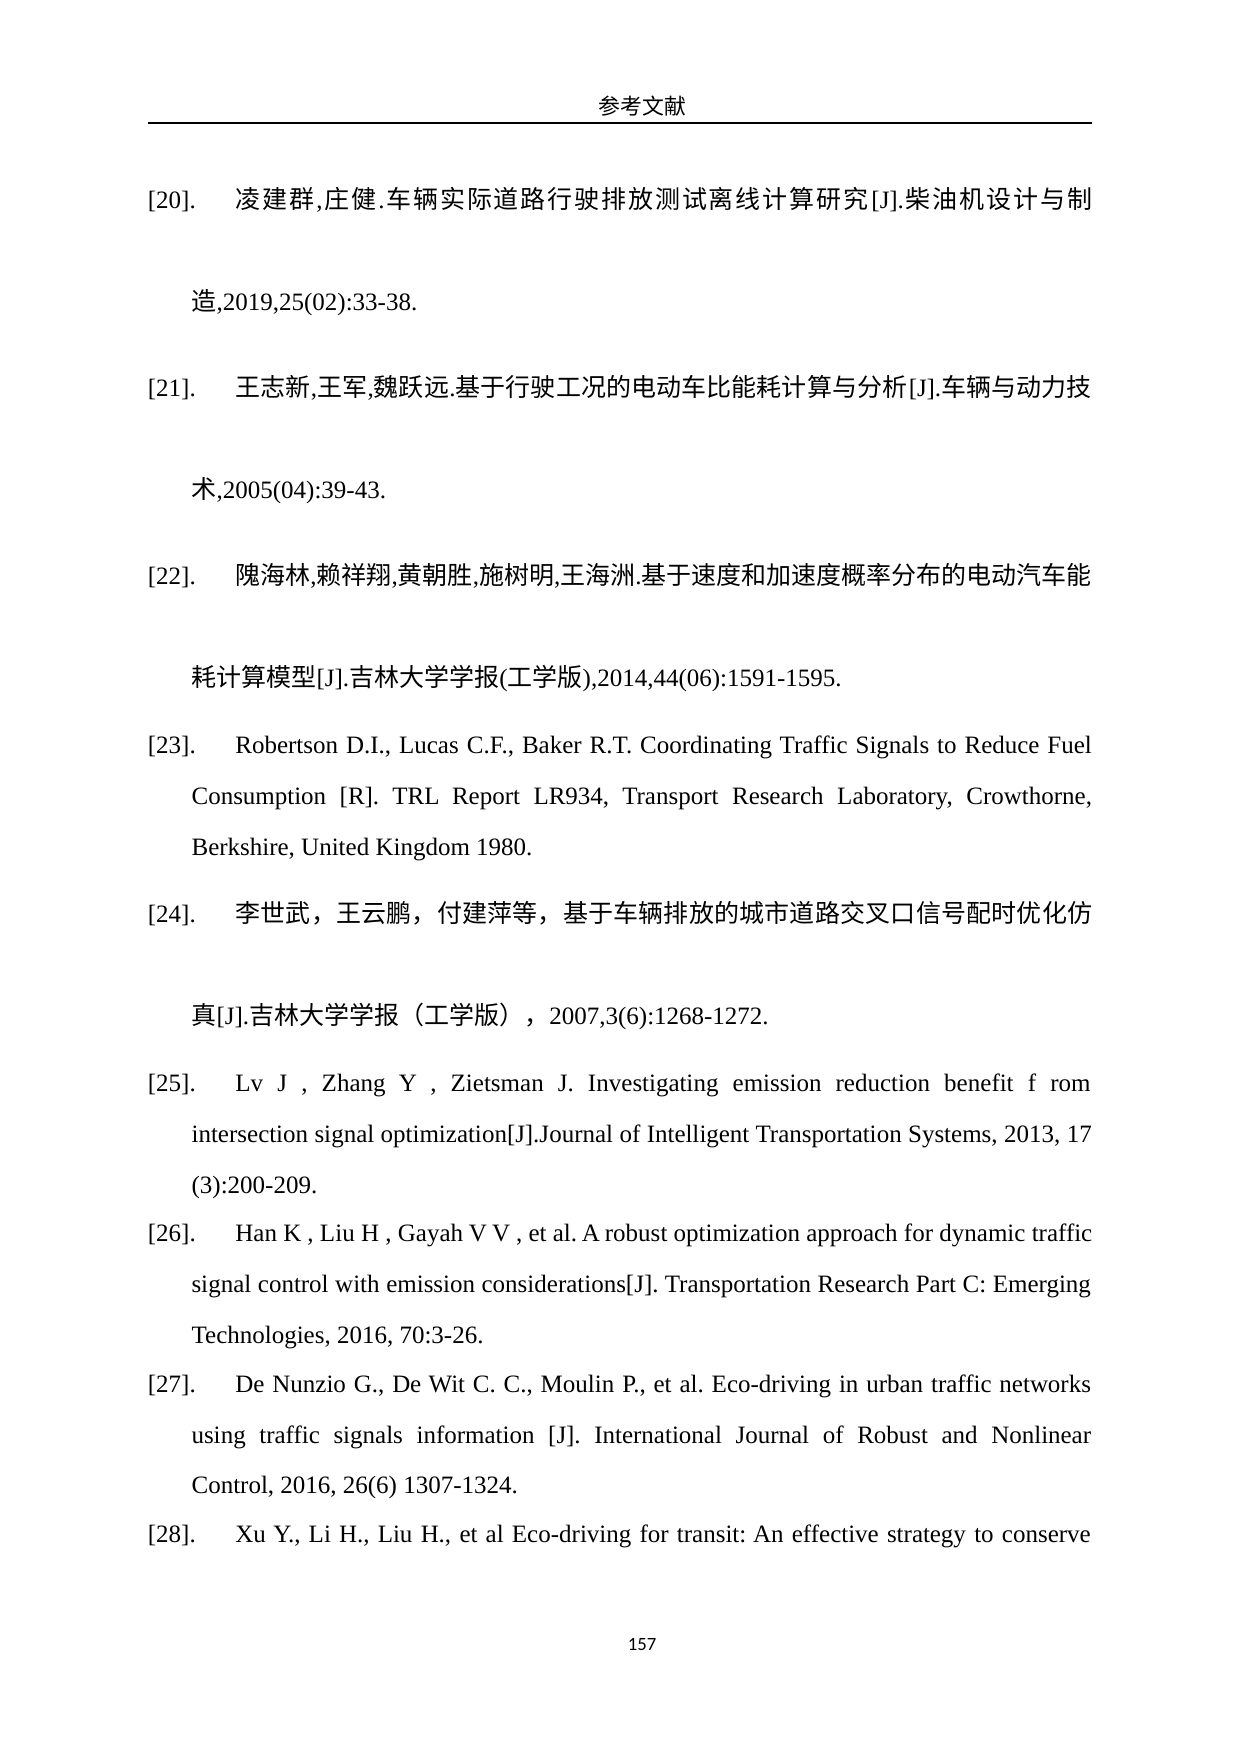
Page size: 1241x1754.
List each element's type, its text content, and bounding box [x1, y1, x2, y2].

list Robertson D.I., Lucas C.F., Baker R.T. Coordinating Traffic Signals to Reduce Fuel Consumption [R]. TRL Report LR934, Transport Research Laboratory, Crowthorne, Berkshire, United Kingdom 1980. [148, 728, 1092, 863]
list 凌建群,庄健.车辆实际道路行驶排放测试离线计算研究[J].柴油机设计与制造,2019,25(02):33-38. [148, 164, 1092, 334]
list 隗海林,赖祥翔,黄朝胜,施树明,王海洲.基于速度和加速度概率分布的电动汽车能耗计算模型[J].吉林大学学报(工学版),2014,44(06):1591-1595. [148, 540, 1092, 709]
list 李世武，王云鹏，付建萍等，基于车辆排放的城市道路交叉口信号配时优化仿真[J].吉林大学学报（工学版），2007,3(6):1268-1272. [148, 878, 1092, 1048]
list Han K , Liu H , Gayah V V , et al. A robust optimization approach for dynamic traffic signal control with emission considerations[J]. Transportation Research Part C: Emerging Technologies, 2016, 70:3-26. [148, 1216, 1092, 1352]
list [148, 1516, 1092, 1550]
list Lv J , Zhang Y , Zietsman J. Investigating emission reduction benefit f rom intersection signal optimization[J].Journal of Intelligent Transportation Systems, 2013, 17 (3):200-209. [148, 1066, 1092, 1202]
list De Nunzio G., De Wit C. C., Moulin P., et al. Eco-driving in urban traffic networks using traffic signals information [J]. International Journal of Robust and Nonlinear Control, 2016, 26(6) 1307-1324. [148, 1366, 1092, 1502]
list 王志新,王军,魏跃远.基于行驶工况的电动车比能耗计算与分析[J].车辆与动力技术,2005(04):39-43. [148, 352, 1092, 522]
